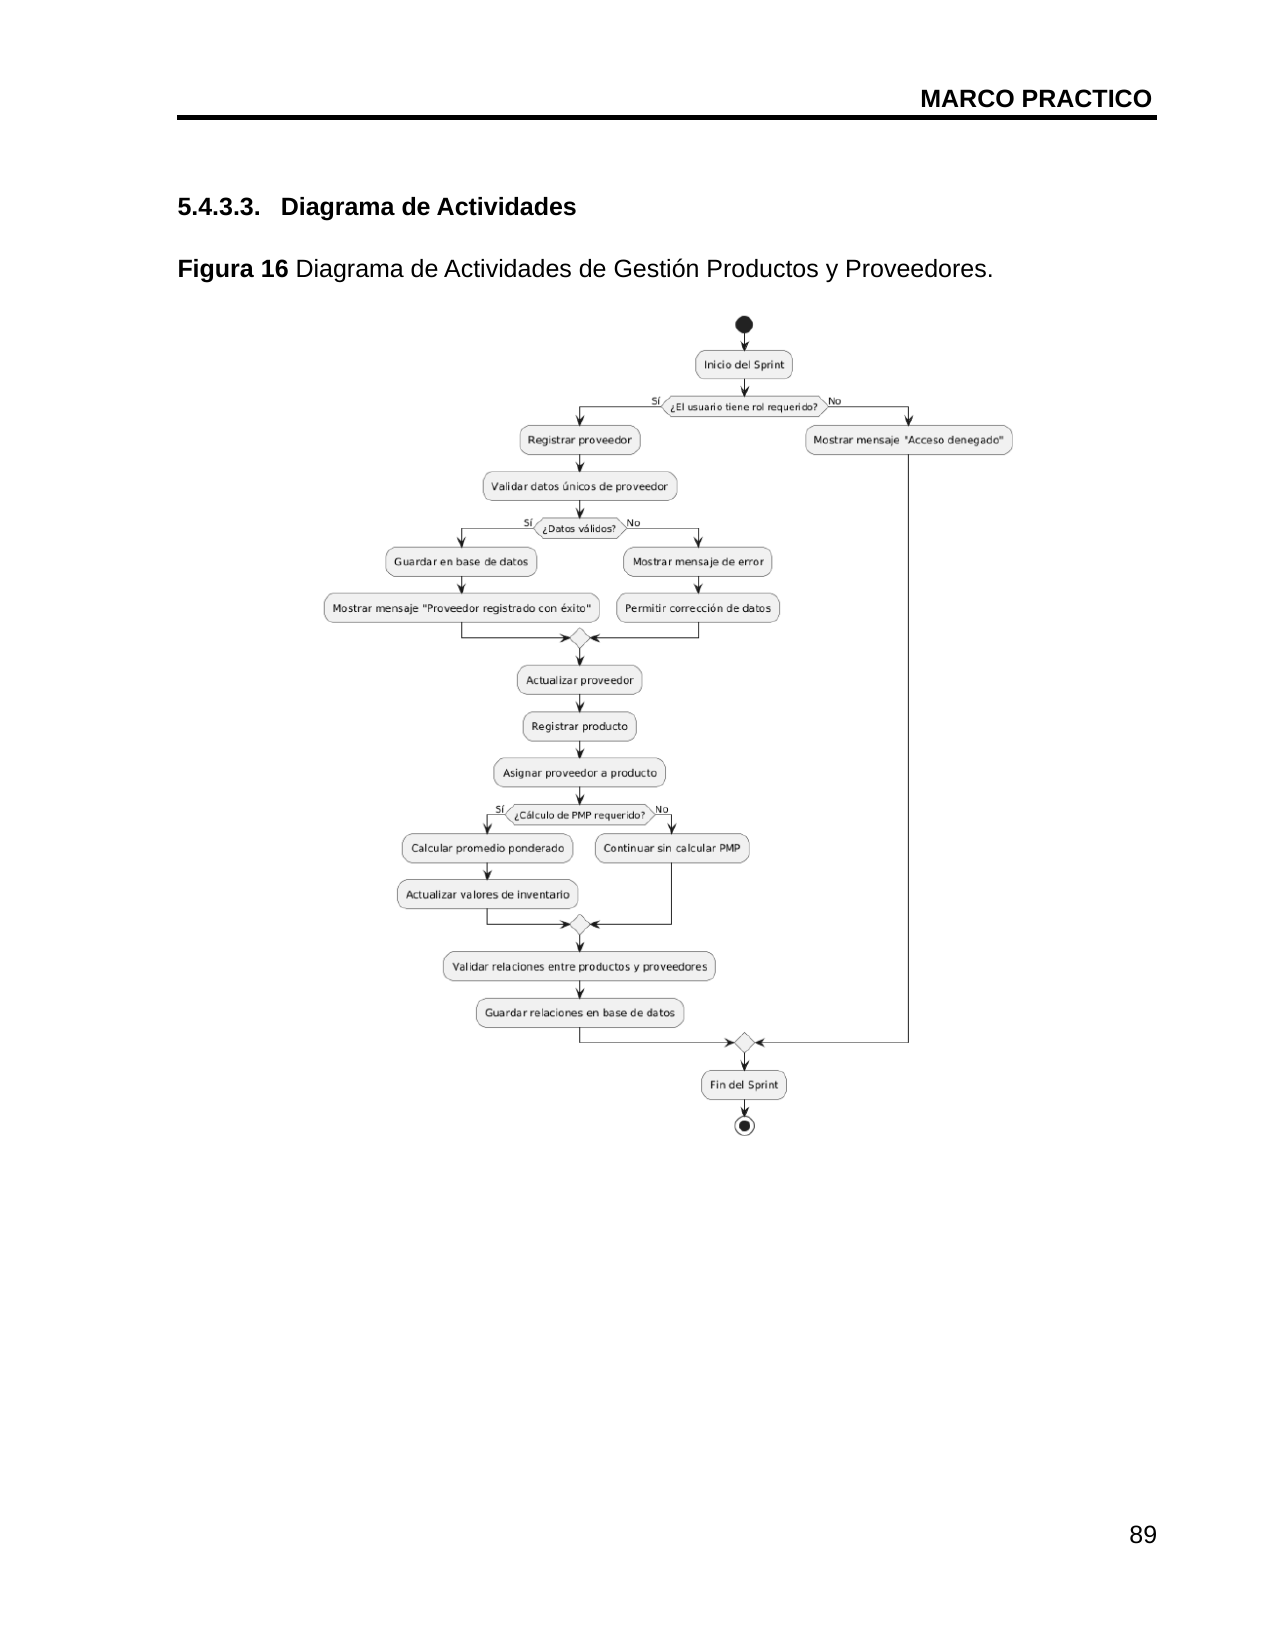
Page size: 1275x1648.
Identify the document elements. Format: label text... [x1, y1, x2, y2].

subtitle Diagrama de Actividades [177, 192, 1157, 221]
picture [314, 307, 1020, 1143]
